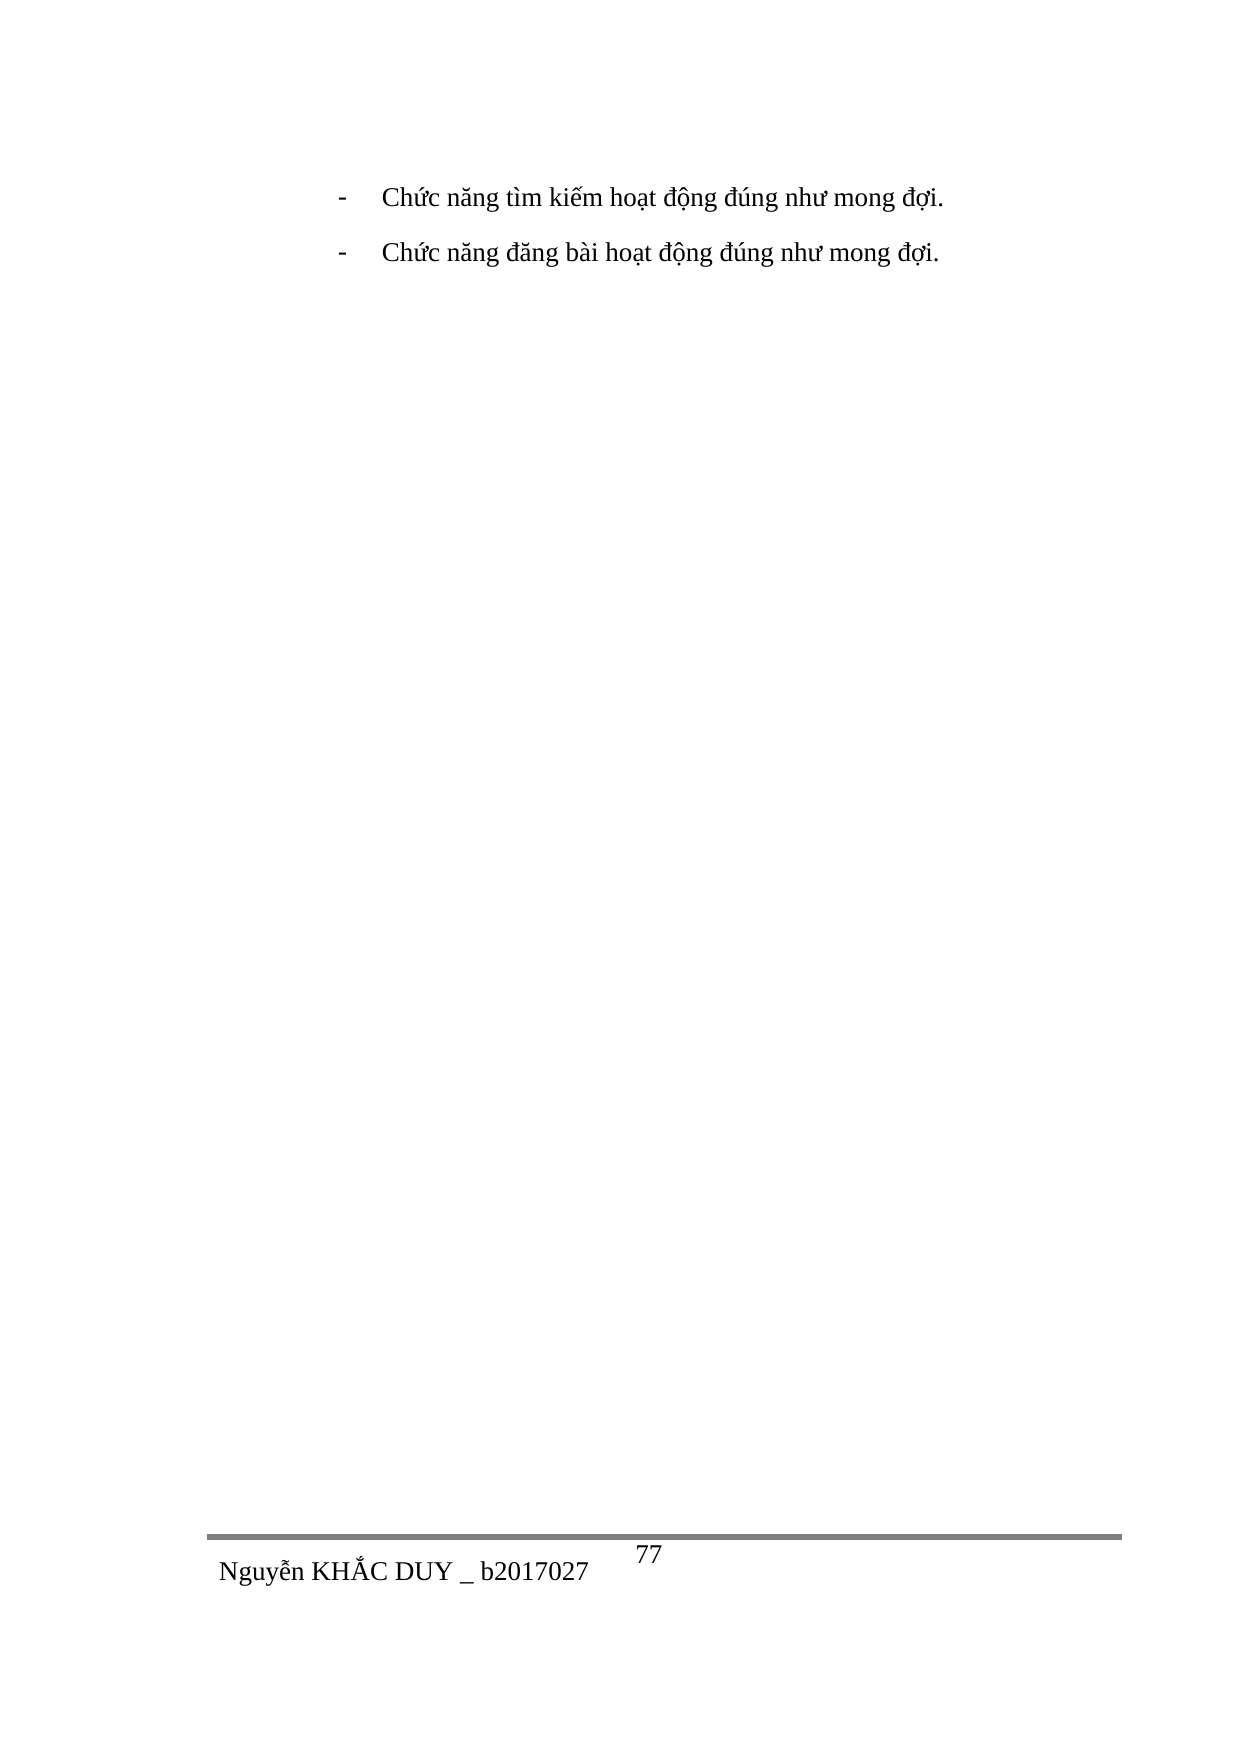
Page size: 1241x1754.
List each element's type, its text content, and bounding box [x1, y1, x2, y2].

list Chức năng đăng bài hoạt động đúng như mong đợi. [338, 232, 1122, 269]
list Chức năng tìm kiếm hoạt động đúng như mong đợi. [338, 177, 1122, 214]
